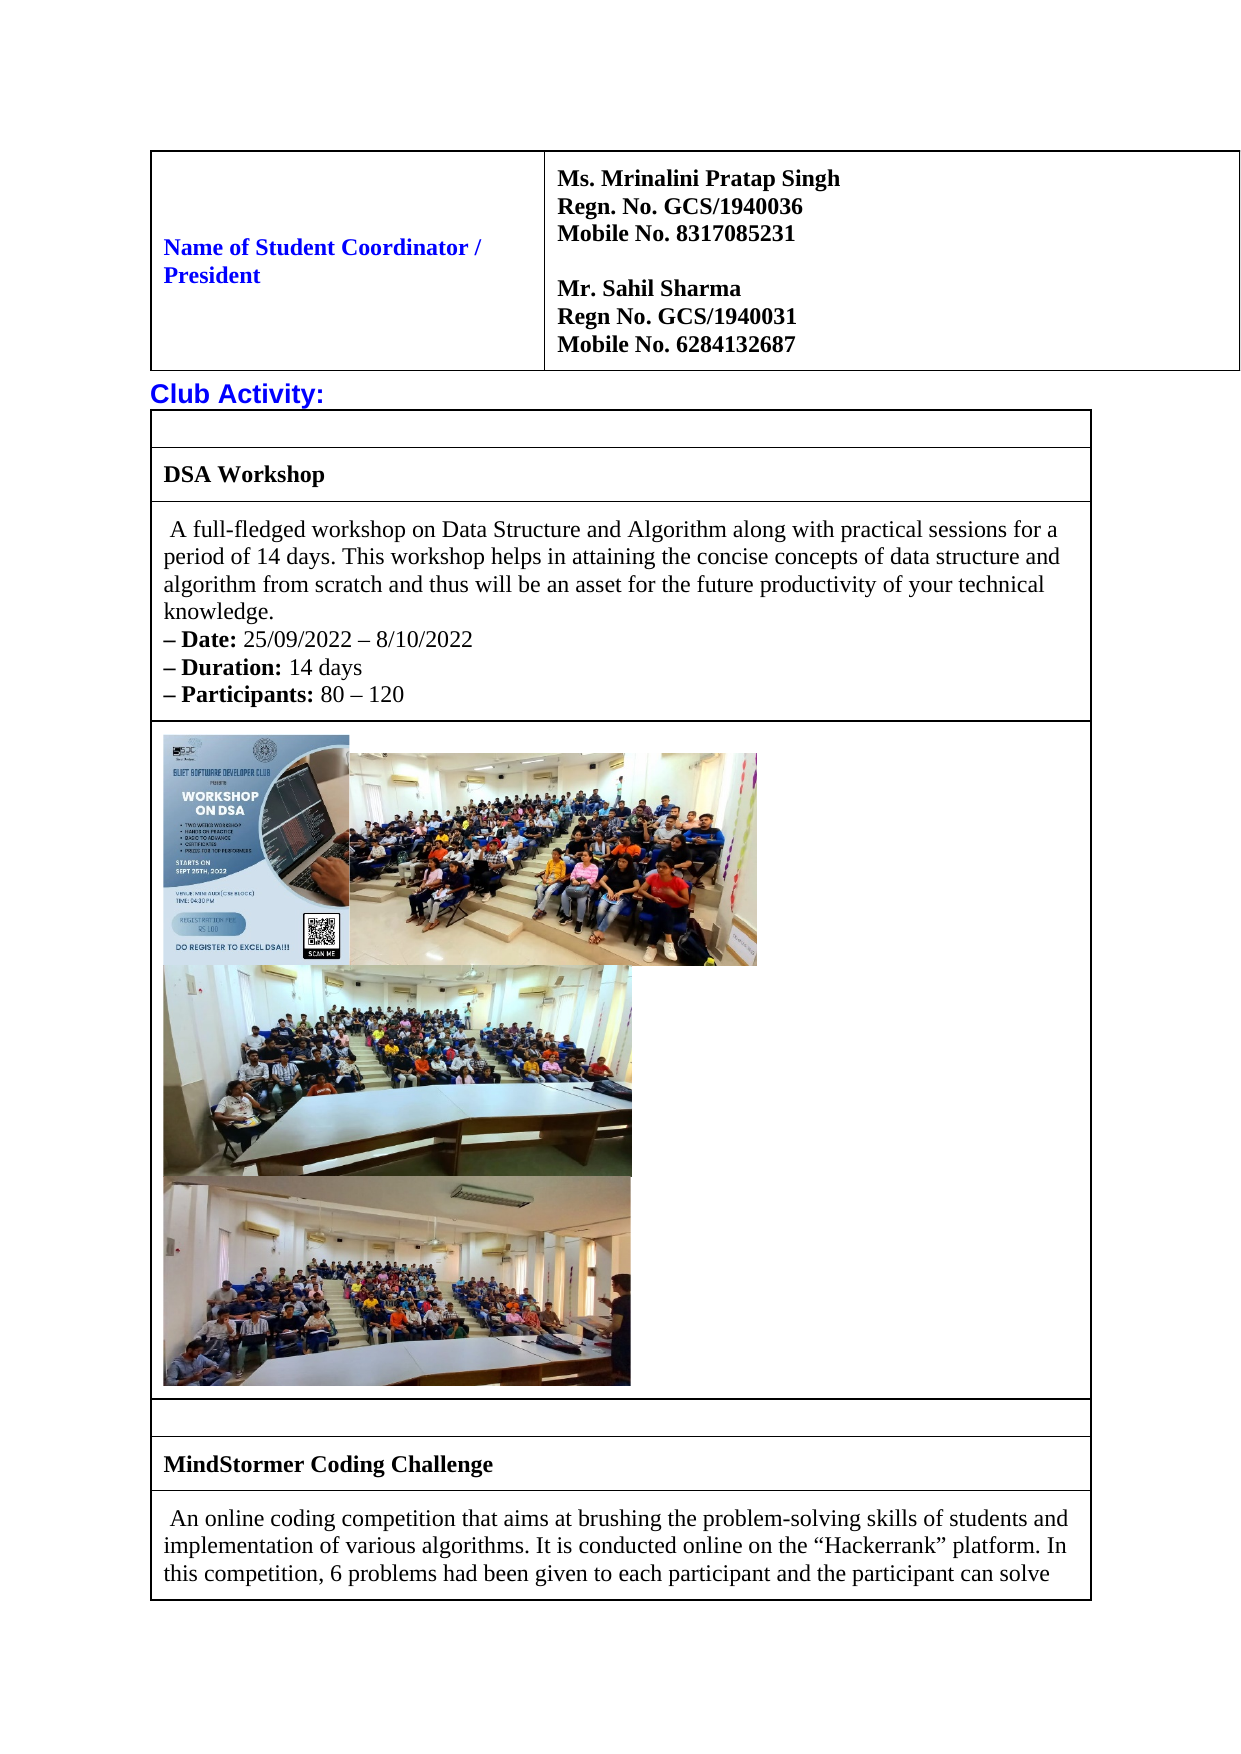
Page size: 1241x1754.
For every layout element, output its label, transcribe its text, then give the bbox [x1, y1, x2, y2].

table_cell DSA Workshop [152, 448, 1090, 501]
table_cell [152, 1400, 1090, 1436]
table_cell [152, 722, 1090, 1398]
table_header [152, 411, 1090, 446]
table_cell MindStormer Coding Challenge [152, 1437, 1090, 1490]
text Club Activity: [150, 371, 1090, 409]
table_cell Ms. Mrinalini Pratap Singh Regn. No. GCS/1940036 Mobile No. 8317085231 Mr. Sahil Sharma Regn No. GCS/1940031 Mobile No. 6284132687 [545, 152, 1239, 370]
table_cell A full-fledged workshop on Data Structure and Algorithm along with practical sessions for a period of 14 days. This workshop helps in attaining the concise concepts of data structure and algorithm from scratch and thus will be an asset for the future productivity of your technical knowledge. – Date: 25/09/2022 – 8/10/2022 – Duration: 14 days – Participants: 80 – 120 [152, 502, 1090, 720]
table_cell Name of Student Coordinator / President [152, 152, 544, 370]
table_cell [152, 1491, 1090, 1599]
picture [163, 734, 757, 1386]
